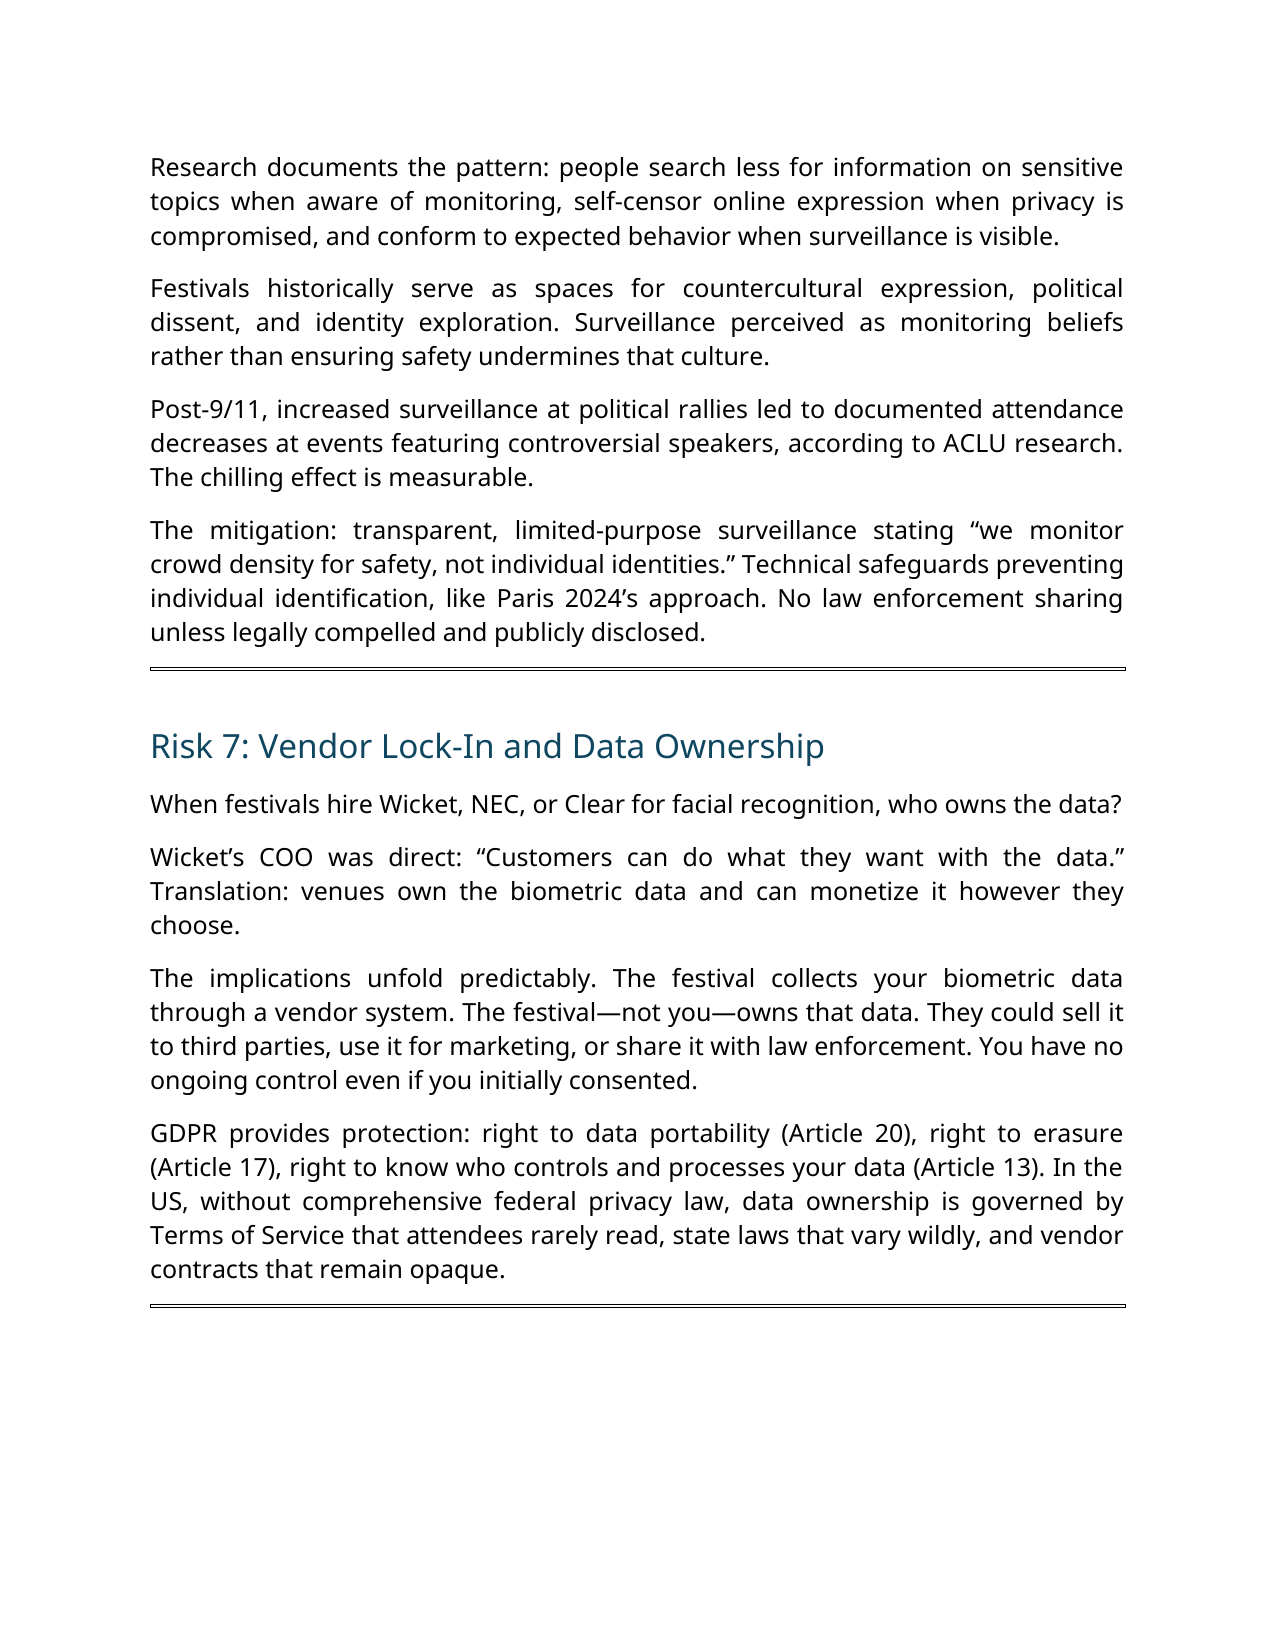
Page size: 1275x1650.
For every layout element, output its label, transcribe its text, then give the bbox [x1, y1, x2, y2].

text Festivals historically serve as spaces for countercultural expression, political dissent, and identity exploration. Surveillance perceived as monitoring beliefs rather than ensuring safety undermines that culture. [150, 271, 1125, 373]
text The mitigation: transparent, limited-purpose surveillance stating “we monitor crowd density for safety, not individual identities.” Technical safeguards preventing individual identification, like Paris 2024’s approach. No law enforcement sharing unless legally compelled and publicly disclosed. [150, 513, 1125, 649]
subtitle Risk 7: Vendor Lock-In and Data Ownership [150, 723, 1125, 768]
text The implications unfold predictably. The festival collects your biometric data through a vendor system. The festival—not you—owns that data. They could sell it to third parties, use it for marketing, or share it with law enforcement. You have no ongoing control even if you initially consented. [150, 961, 1125, 1097]
text Post-9/11, increased surveillance at political rallies led to documented attendance decreases at events featuring controversial speakers, according to ACLU research. The chilling effect is measurable. [150, 392, 1125, 494]
text Research documents the pattern: people search less for information on sensitive topics when aware of monitoring, self-censor online expression when privacy is compromised, and conform to expected behavior when surveillance is visible. [150, 150, 1125, 252]
text Wicket’s COO was direct: “Customers can do what they want with the data.” Translation: venues own the biometric data and can monetize it however they choose. [150, 840, 1125, 942]
text GDPR provides protection: right to data portability (Article 20), right to erasure (Article 17), right to know who controls and processes your data (Article 13). In the US, without comprehensive federal privacy law, data ownership is governed by Terms of Service that attendees rarely read, state laws that vary wildly, and vendor contracts that remain opaque. [150, 1116, 1125, 1286]
text When festivals hire Wicket, NEC, or Clear for facial recognition, who owns the data? [150, 787, 1125, 821]
